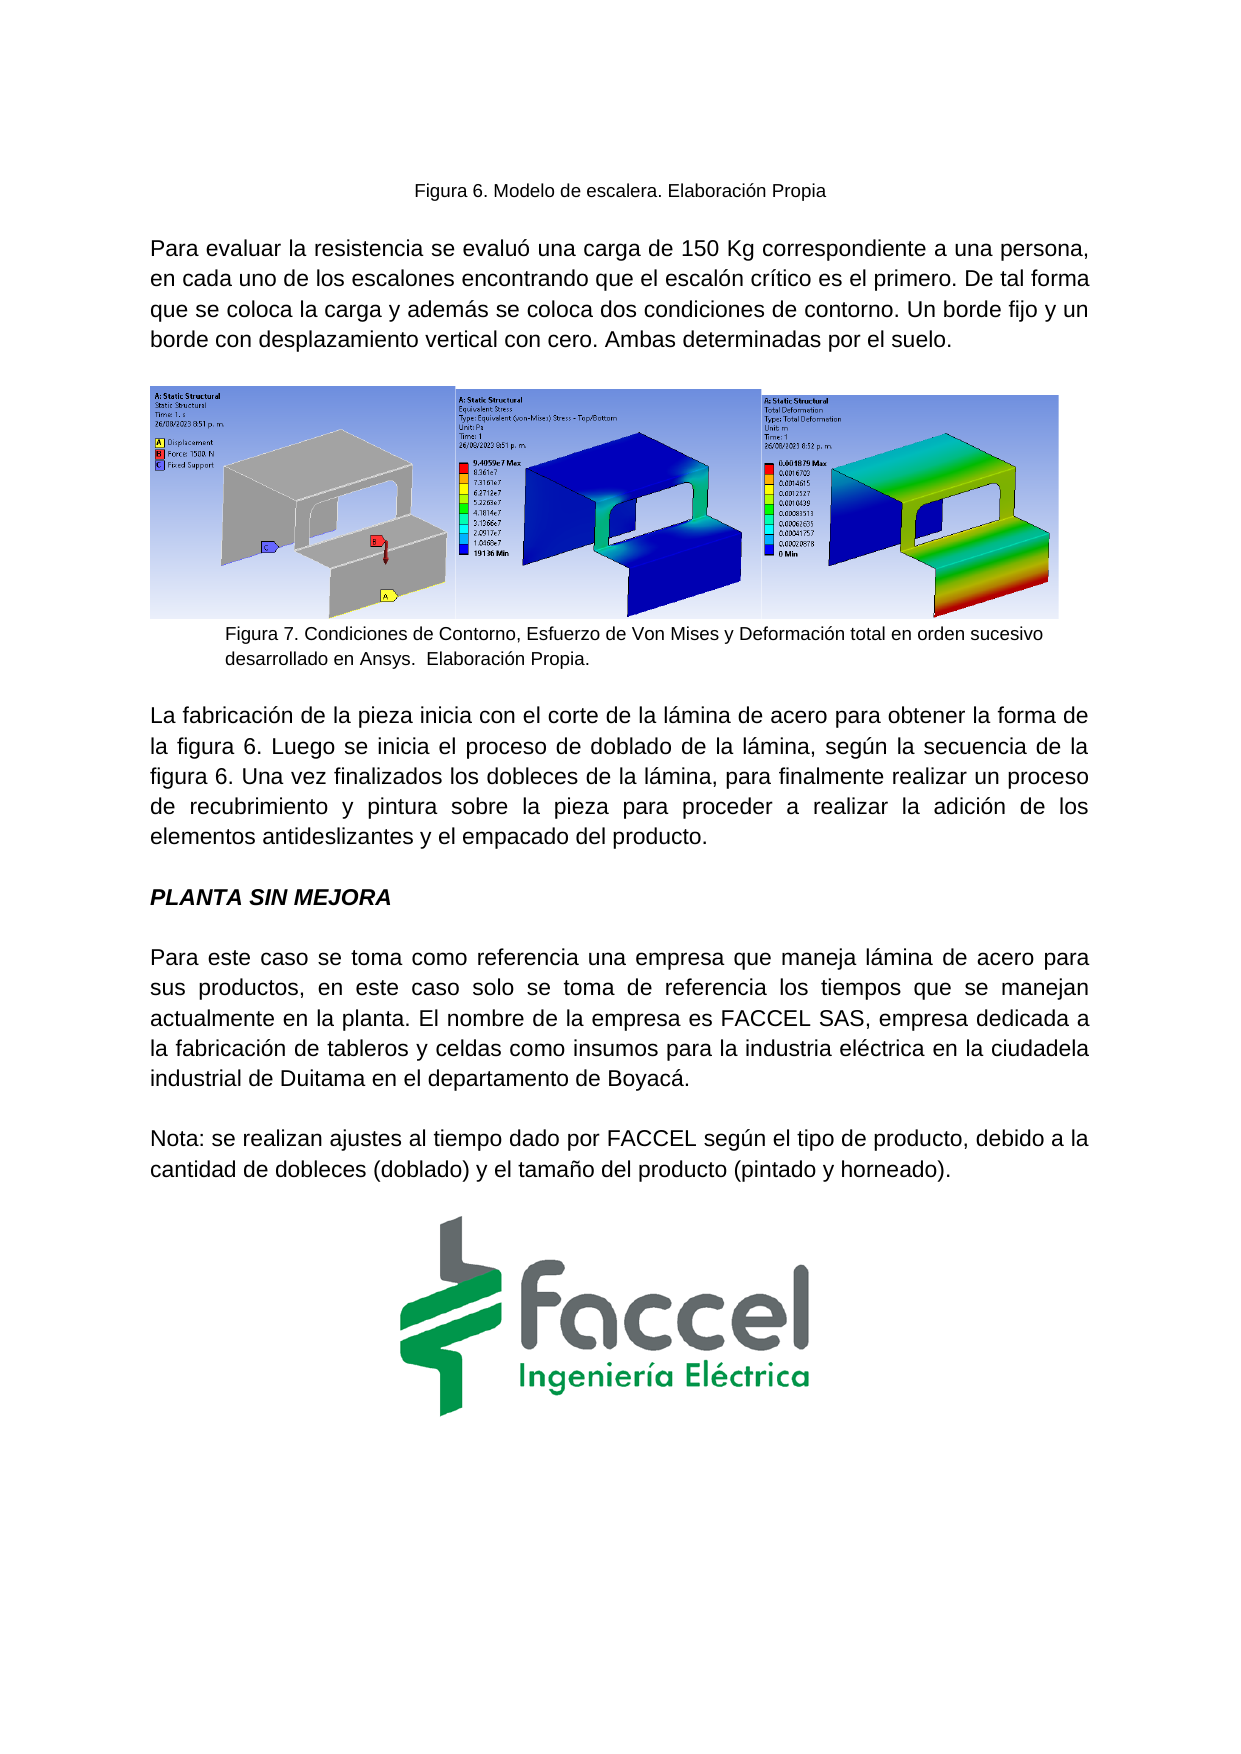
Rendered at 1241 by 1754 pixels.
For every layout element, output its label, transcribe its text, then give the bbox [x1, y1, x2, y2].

picture [150, 386, 1059, 619]
text Figura 6. Modelo de escalera. Elaboración Propia [150, 180, 1090, 202]
text La fabricación de la pieza inicia con el corte de la lámina de acero para obtener la forma de la figura 6. Luego se inicia el proceso de doblado de la lámina, según la secuencia de la figura 6. Una vez finalizados los dobleces de la lámina, para finalmente realizar un proceso de recubrimiento y pintura sobre la pieza para proceder a realizar la adición de los elementos antideslizantes y el empacado del producto. [150, 702, 1090, 850]
text Figura 7. Condiciones de Contorno, Esfuerzo de Von Mises y Deformación total en orden sucesivo desarrollado en Ansys. Elaboración Propia. [225, 623, 1090, 669]
text PLANTA SIN MEJORA [150, 884, 1090, 910]
text Nota: se realizan ajustes al tiempo dado por FACCEL según el tipo de producto, debido a la cantidad de dobleces (doblado) y el tamaño del producto (pintado y horneado). [150, 1125, 1090, 1182]
picture [391, 1216, 849, 1418]
text Para este caso se toma como referencia una empresa que maneja lámina de acero para sus productos, en este caso solo se toma de referencia los tiempos que se manejan actualmente en la planta. El nombre de la empresa es FACCEL SAS, empresa dedicada a la fabricación de tableros y celdas como insumos para la industria eléctrica en la ciudadela industrial de Duitama en el departamento de Boyacá. [150, 944, 1090, 1091]
text Para evaluar la resistencia se evaluó una carga de 150 Kg correspondiente a una persona, en cada uno de los escalones encontrando que el escalón crítico es el primero. De tal forma que se coloca la carga y además se coloca dos condiciones de contorno. Un borde fijo y un borde con desplazamiento vertical con cero. Ambas determinadas por el suelo. [150, 235, 1090, 352]
